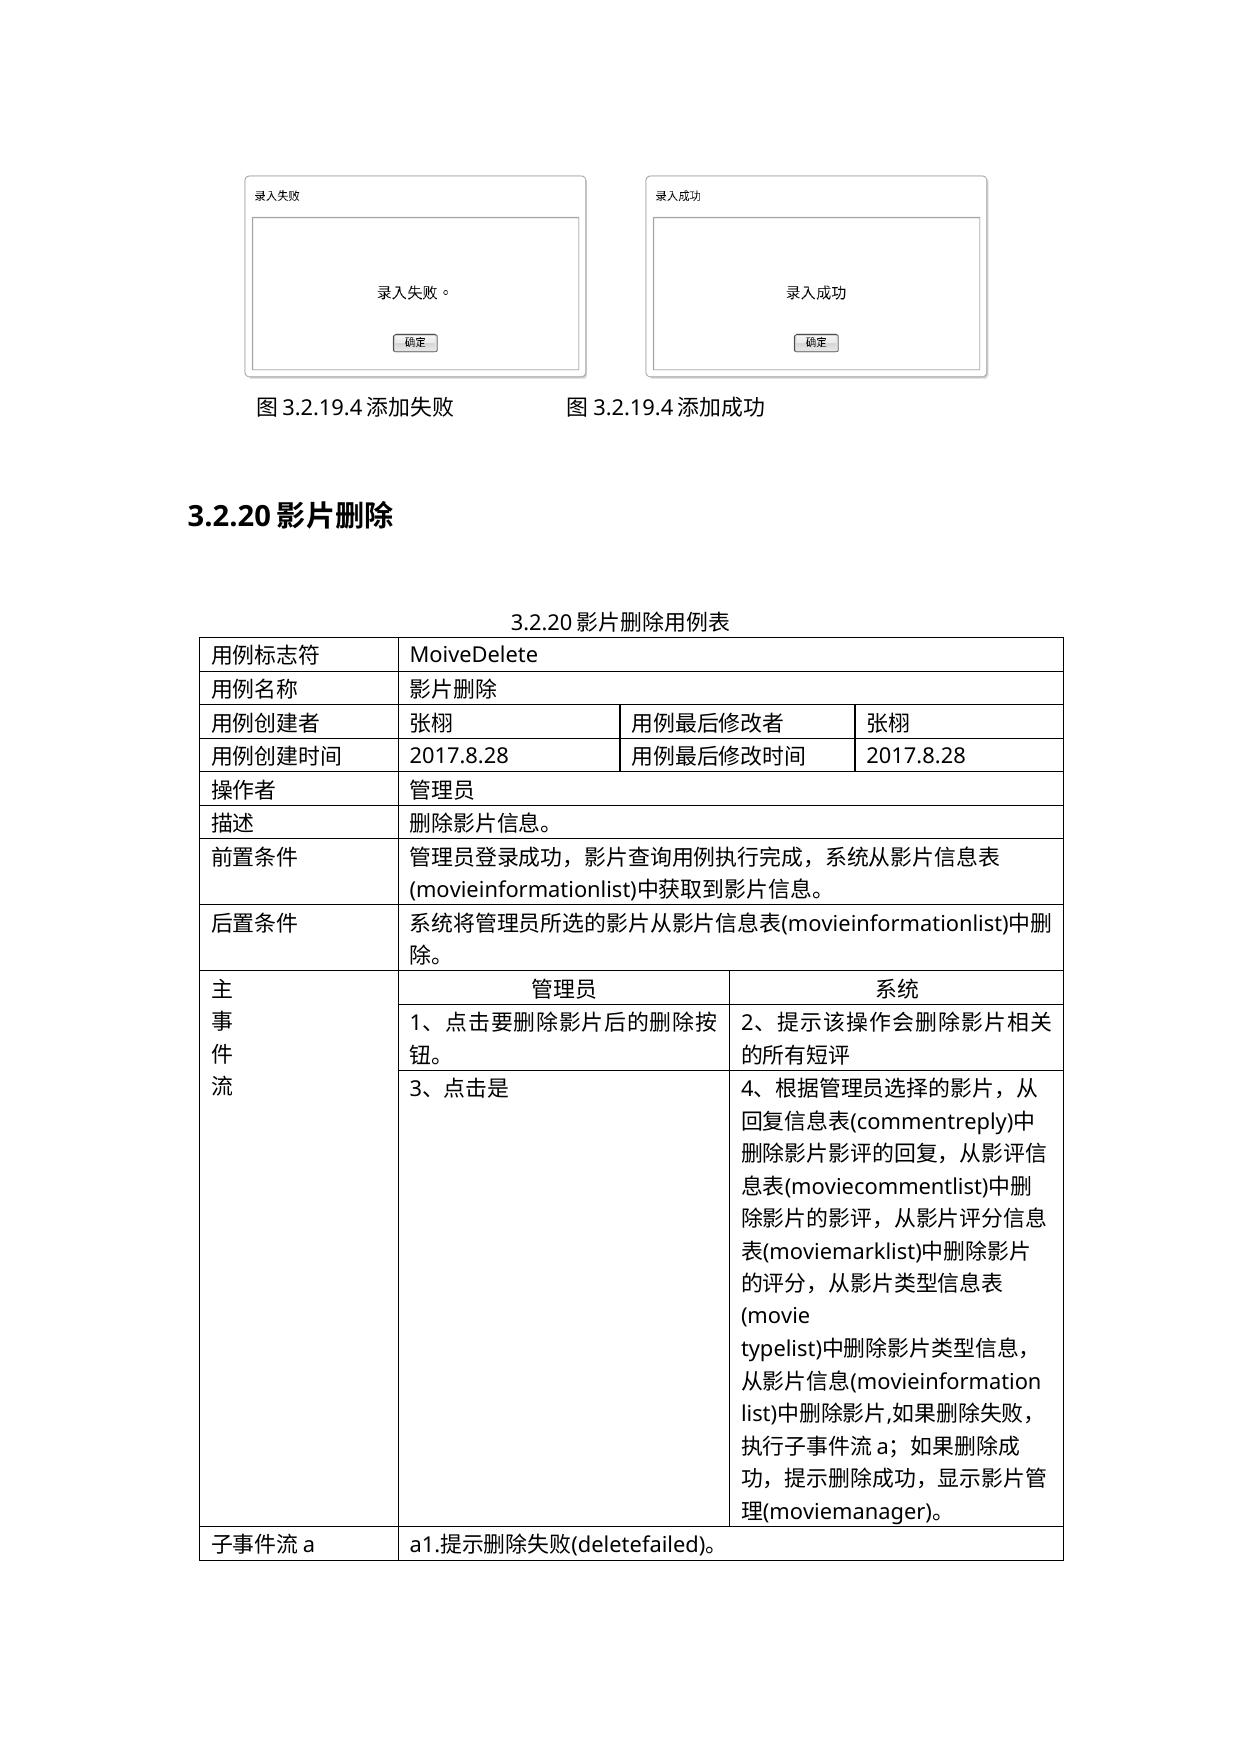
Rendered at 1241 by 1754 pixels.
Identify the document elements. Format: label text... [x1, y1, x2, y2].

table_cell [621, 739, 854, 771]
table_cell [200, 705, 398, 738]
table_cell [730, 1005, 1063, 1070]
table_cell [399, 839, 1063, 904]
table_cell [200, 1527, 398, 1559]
text 图3.2.19.4添加失败 图3.2.19.4添加成功 [187, 389, 1053, 422]
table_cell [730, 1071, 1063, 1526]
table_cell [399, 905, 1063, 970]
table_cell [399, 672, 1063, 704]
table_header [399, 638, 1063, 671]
subtitle 3.2.20影片删除 [187, 482, 1053, 547]
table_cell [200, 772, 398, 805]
text 3.2.20影片删除用例表 [187, 604, 1053, 637]
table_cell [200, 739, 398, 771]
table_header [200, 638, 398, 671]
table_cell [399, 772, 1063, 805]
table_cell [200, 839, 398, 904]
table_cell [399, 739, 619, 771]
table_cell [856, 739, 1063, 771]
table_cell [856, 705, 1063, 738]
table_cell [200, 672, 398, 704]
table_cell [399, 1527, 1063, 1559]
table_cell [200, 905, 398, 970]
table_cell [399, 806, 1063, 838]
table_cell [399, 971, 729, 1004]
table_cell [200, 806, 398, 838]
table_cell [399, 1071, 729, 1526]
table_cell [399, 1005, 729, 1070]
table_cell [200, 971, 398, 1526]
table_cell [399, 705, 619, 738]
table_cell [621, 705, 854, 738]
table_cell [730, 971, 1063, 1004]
